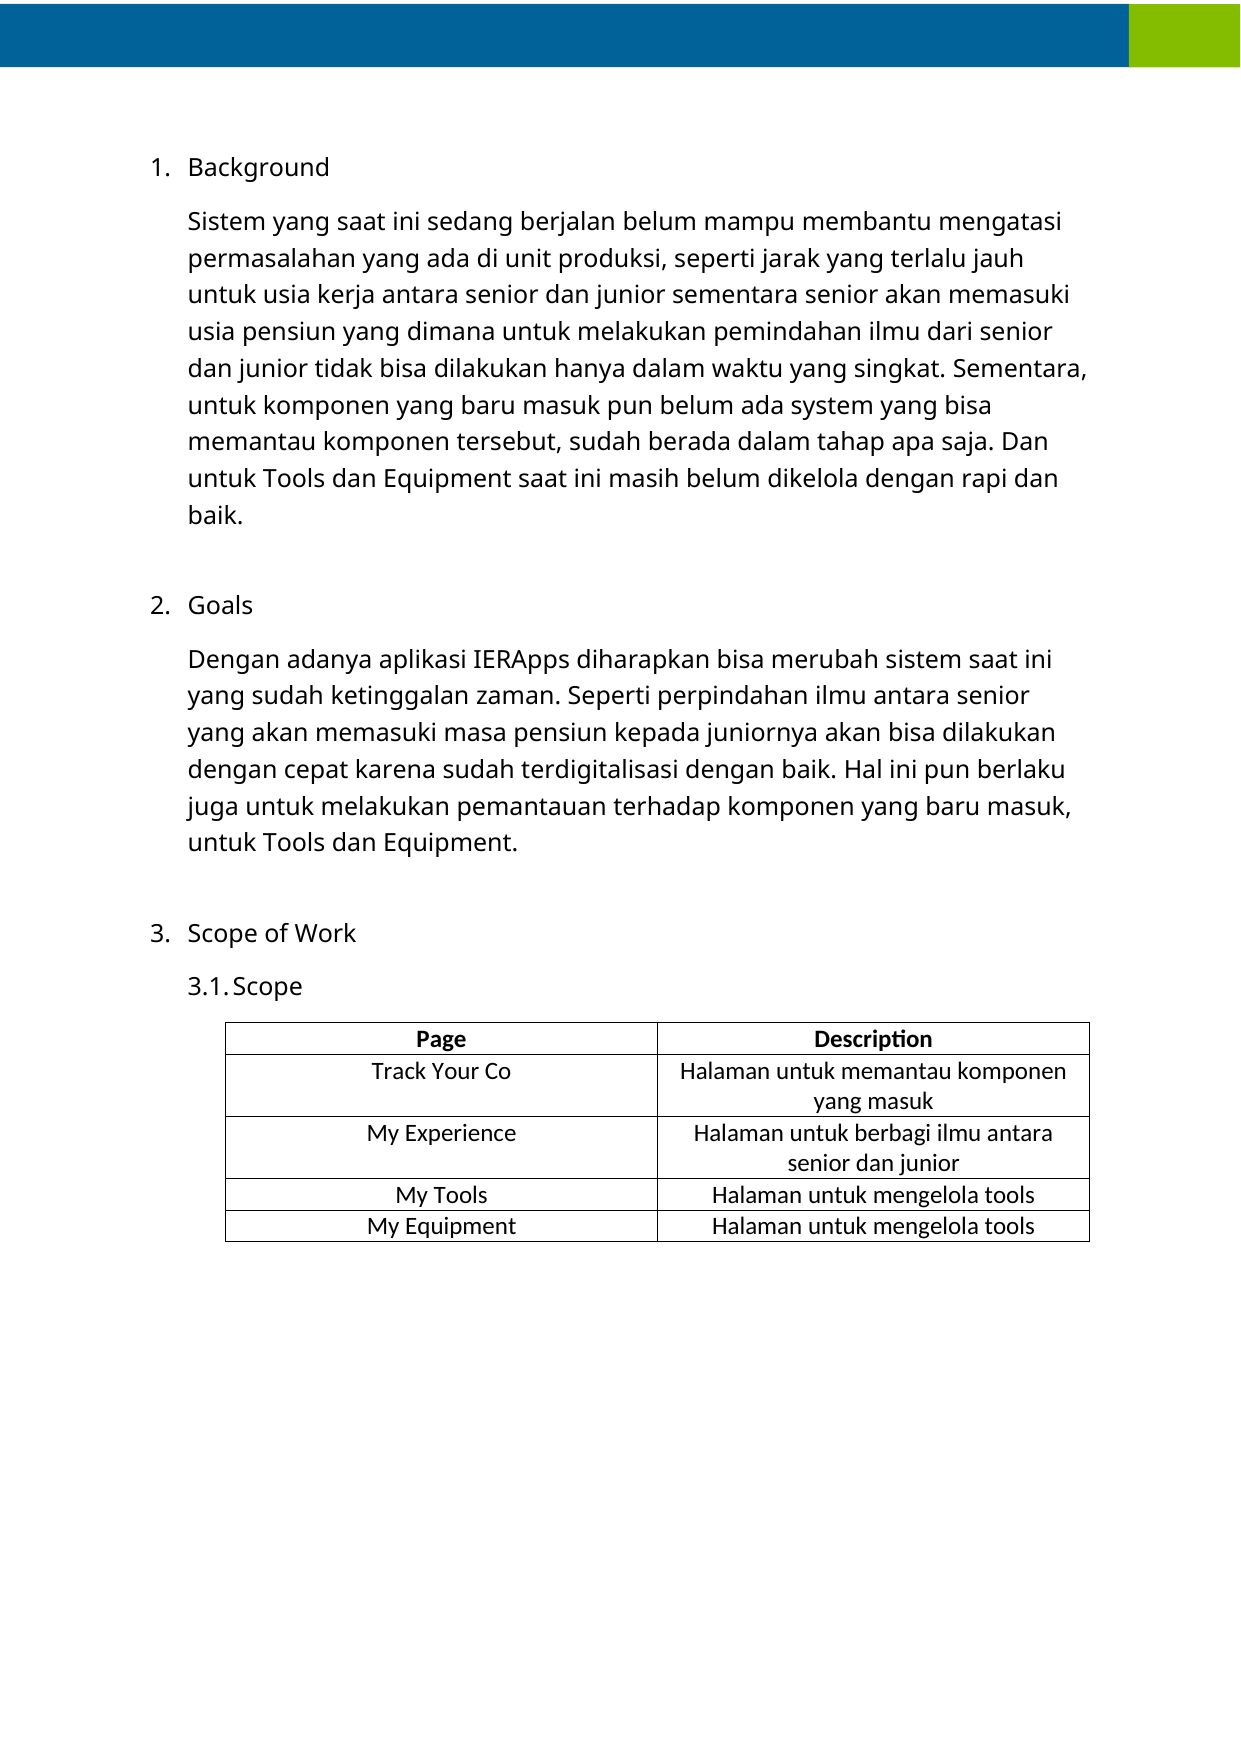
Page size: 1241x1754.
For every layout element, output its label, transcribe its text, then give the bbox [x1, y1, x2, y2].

subtitle Goals [150, 588, 1090, 622]
table_header Page [226, 1023, 657, 1054]
table_cell Track Your Co [226, 1055, 657, 1116]
subtitle Background [150, 150, 1090, 184]
table_cell Halaman untuk memantau komponen yang masuk [658, 1055, 1089, 1116]
table_cell Halaman untuk berbagi ilmu antara senior dan junior [658, 1117, 1089, 1178]
subtitle Scope [187, 969, 1090, 1003]
table_cell My Experience [226, 1117, 657, 1178]
table_header Description [658, 1023, 1089, 1054]
list Dengan adanya aplikasi IERApps diharapkan bisa merubah sistem saat ini yang sudah ketinggalan zaman. Seperti perpindahan ilmu antara senior yang akan memasuki masa pensiun kepada juniornya akan bisa dilakukan dengan cepat karena sudah terdigitalisasi dengan baik. Hal ini pun berlaku juga untuk melakukan pemantauan terhadap komponen yang baru masuk, untuk Tools dan Equipment. [187, 641, 1090, 859]
table_cell My Tools [226, 1179, 657, 1209]
table_cell Halaman untuk mengelola tools [658, 1179, 1089, 1209]
list Sistem yang saat ini sedang berjalan belum mampu membantu mengatasi permasalahan yang ada di unit produksi, seperti jarak yang terlalu jauh untuk usia kerja antara senior dan junior sementara senior akan memasuki usia pensiun yang dimana untuk melakukan pemindahan ilmu dari senior dan junior tidak bisa dilakukan hanya dalam waktu yang singkat. Sementara, untuk komponen yang baru masuk pun belum ada system yang bisa memantau komponen tersebut, sudah berada dalam tahap apa saja. Dan untuk Tools dan Equipment saat ini masih belum dikelola dengan rapi dan baik. [187, 203, 1090, 532]
table_cell Halaman untuk mengelola tools [658, 1211, 1089, 1241]
subtitle Scope of Work [150, 915, 1090, 949]
table_cell My Equipment [226, 1211, 657, 1241]
